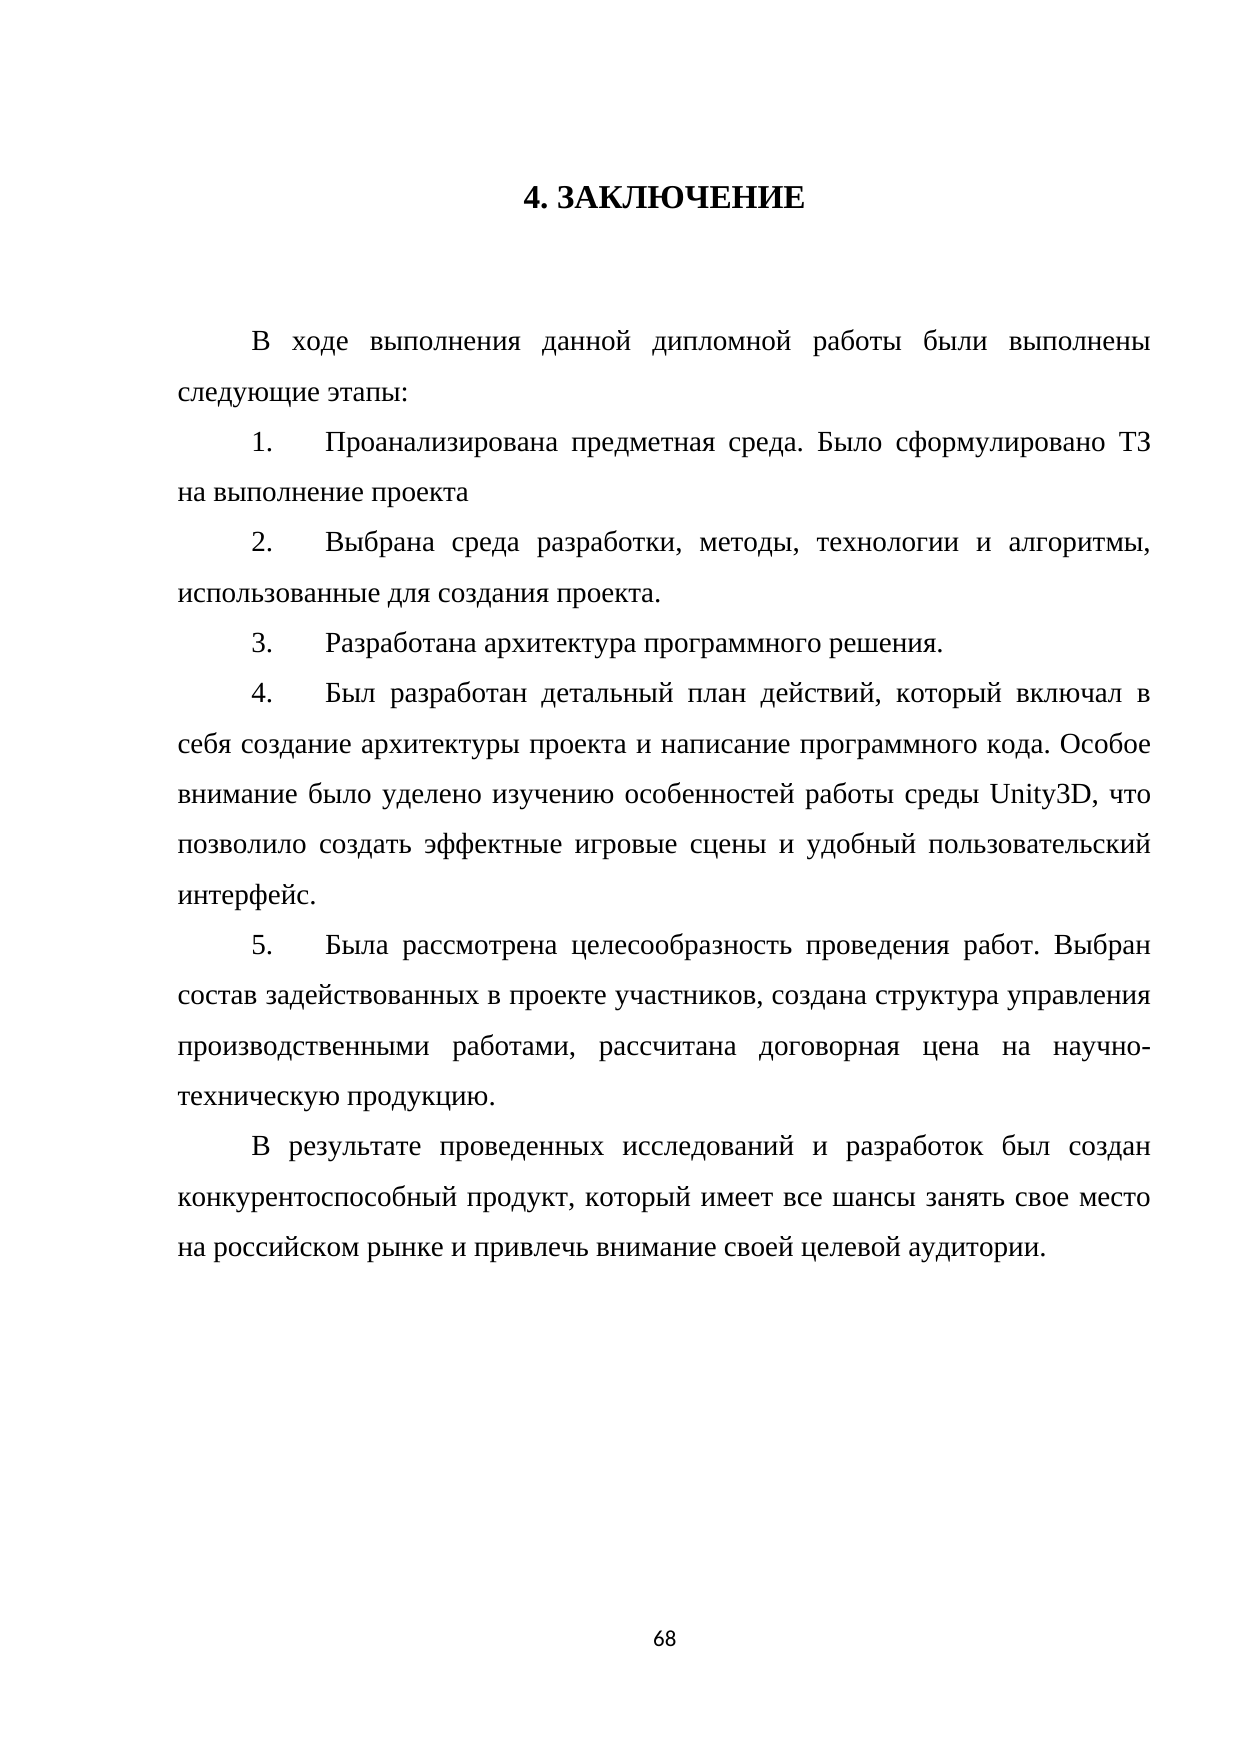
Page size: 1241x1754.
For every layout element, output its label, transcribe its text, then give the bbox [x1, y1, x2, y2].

text 1. Проанализирована предметная среда. Было сформулировано ТЗ на выполнение проекта [177, 424, 1152, 508]
text В ходе выполнения данной дипломной работы были выполнены следующие этапы: [177, 323, 1152, 407]
text 4. Был разработан детальный план действий, который включал в себя создание архитектуры проекта и написание программного кода. Особое внимание было уделено изучению особенностей работы среды Unity3D, что позволило создать эффектные игровые сцены и удобный пользовательский интерфейс. [177, 676, 1152, 910]
text 5. Была рассмотрена целесообразность проведения работ. Выбран состав задействованных в проекте участников, создана структура управления производственными работами, рассчитана договорная цена на научно-техническую продукцию. [177, 927, 1152, 1112]
text 3. Разработана архитектура программного решения. [177, 625, 1152, 659]
text 2. Выбрана среда разработки, методы, технологии и алгоритмы, использованные для создания проекта. [177, 524, 1152, 608]
subtitle 4. ЗАКЛЮЧЕНИЕ [177, 177, 1152, 216]
text В результате проведенных исследований и разработок был создан конкурентоспособный продукт, который имеет все шансы занять свое место на российском рынке и привлечь внимание своей целевой аудитории. [177, 1128, 1152, 1262]
